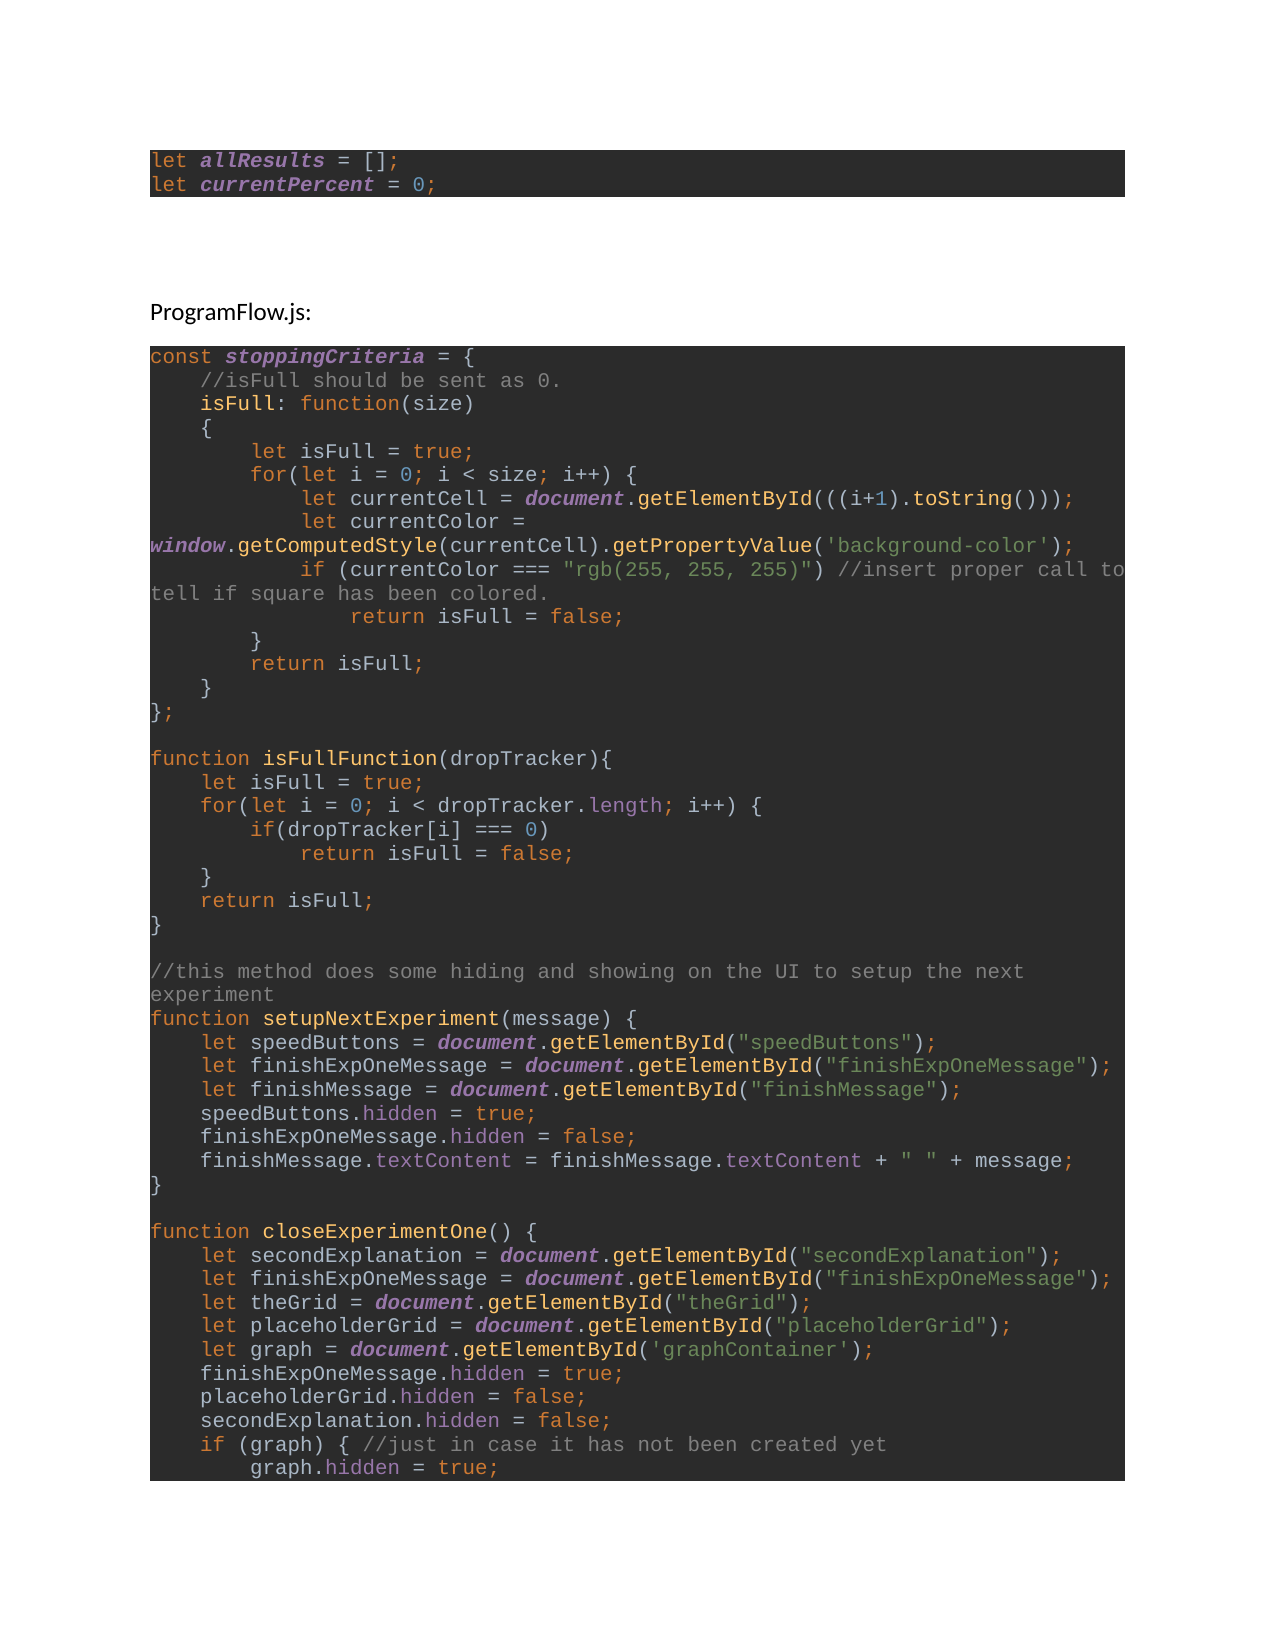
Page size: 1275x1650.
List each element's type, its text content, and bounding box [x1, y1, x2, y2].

text ProgramFlow.js: [150, 296, 1125, 327]
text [150, 150, 1125, 197]
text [150, 346, 1125, 1481]
